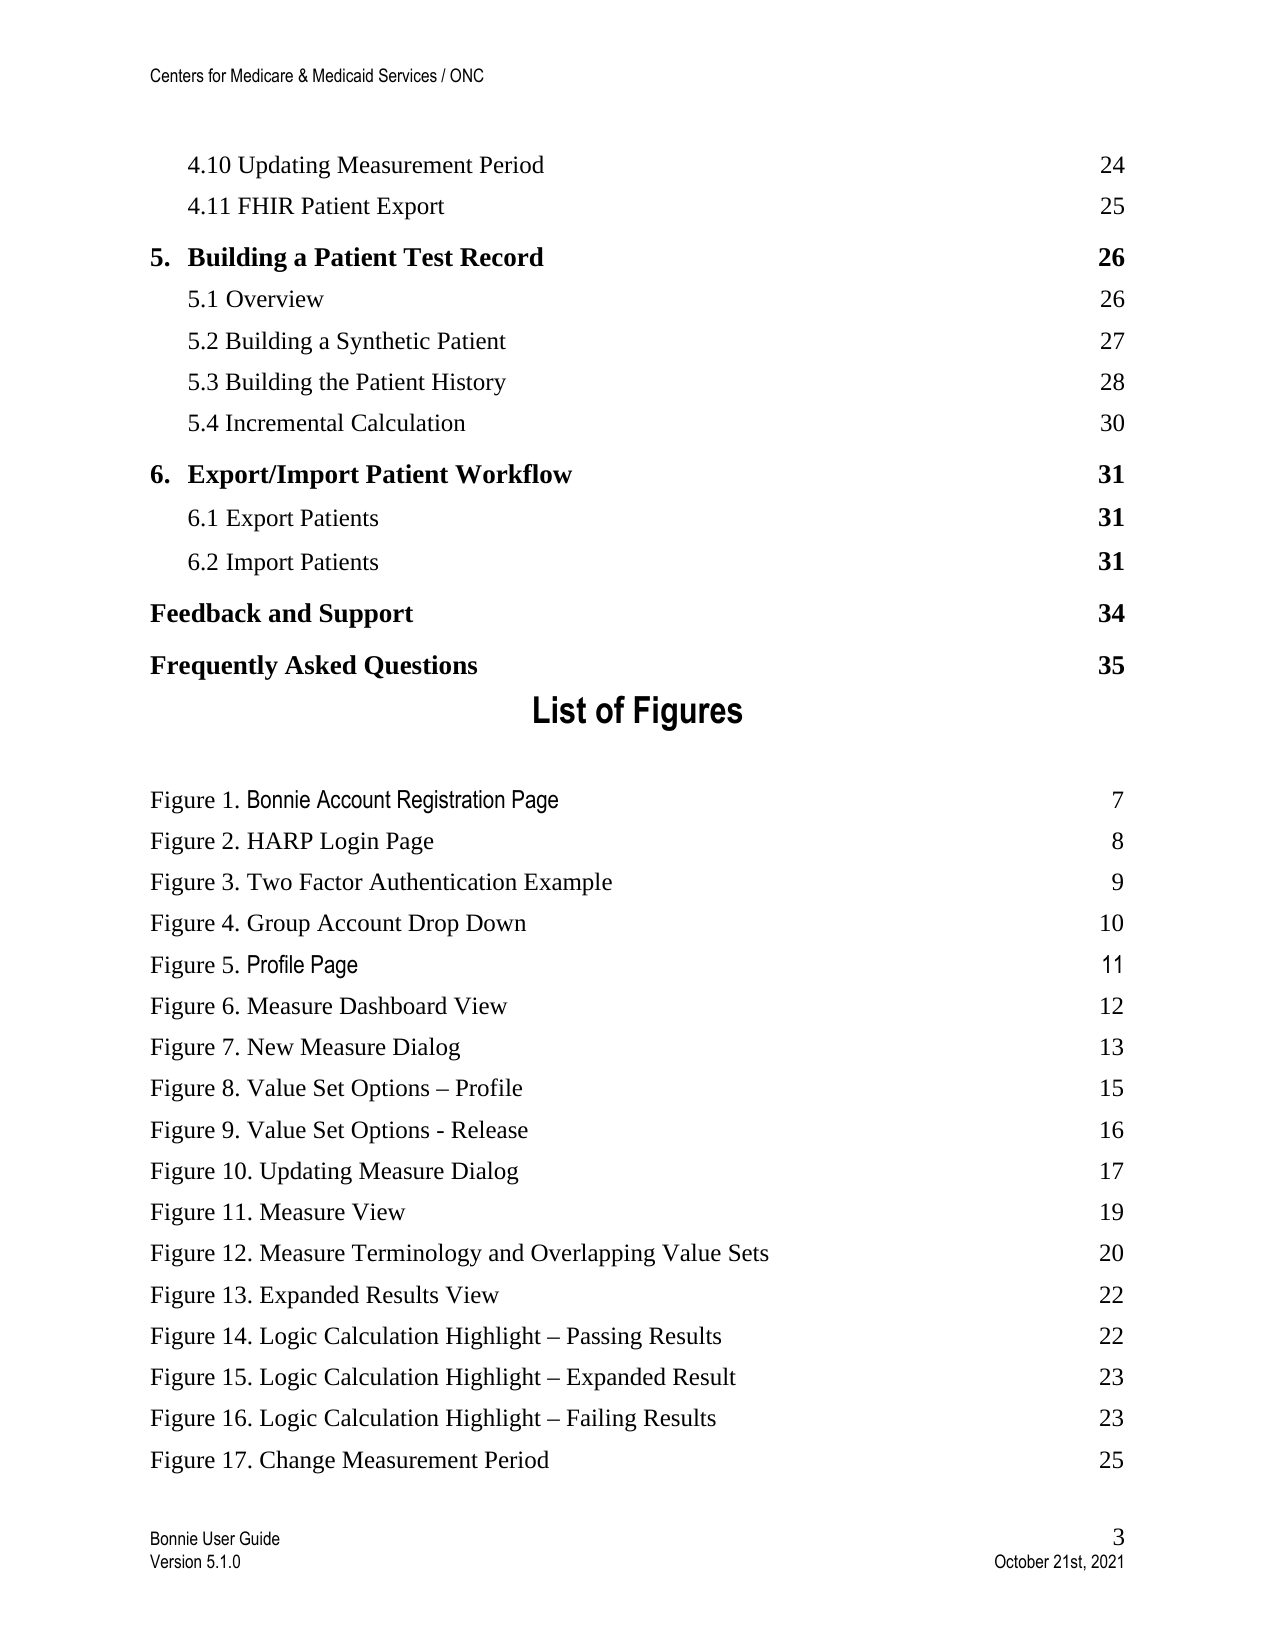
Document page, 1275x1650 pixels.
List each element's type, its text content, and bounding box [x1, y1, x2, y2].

text List of Figures [150, 688, 1125, 732]
